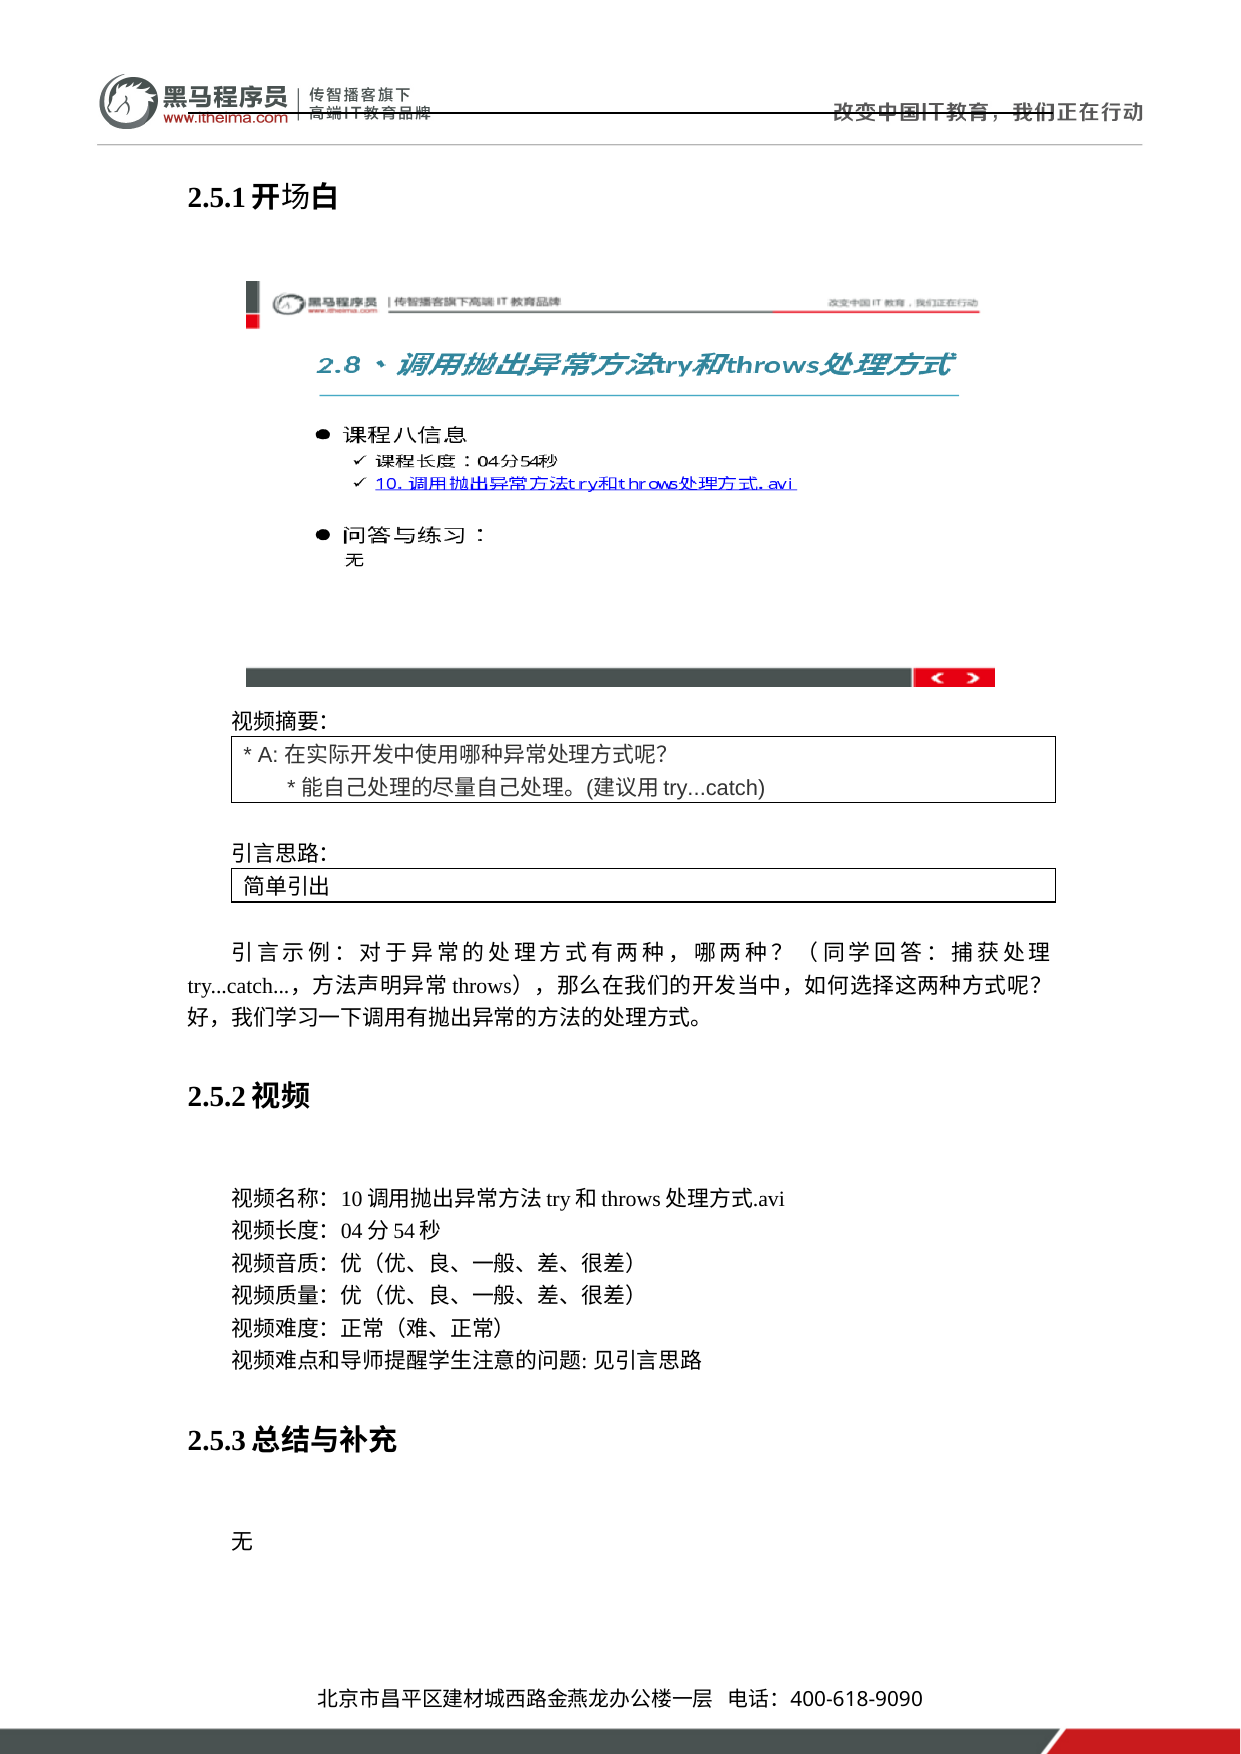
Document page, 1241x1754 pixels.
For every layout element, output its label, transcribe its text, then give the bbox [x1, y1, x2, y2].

text 视频长度：04分54秒 [231, 1213, 1053, 1246]
text 视频名称：10调用抛出异常方法try和throws处理方式.avi [187, 1181, 1053, 1213]
text 视频难点和导师提醒学生注意的问题: 见引言思路 [231, 1343, 1053, 1376]
picture [0, 1669, 1241, 1754]
text 视频质量：优（优、良、一般、差、很差） [231, 1278, 1053, 1311]
subtitle 2.5.3总结与补充 [187, 1405, 1053, 1470]
text 视频音质：优（优、良、一般、差、很差） [231, 1246, 1053, 1278]
text 引言思路： [187, 835, 1053, 868]
subtitle 2.5.1开场白 [187, 162, 1053, 227]
table_header 简单引出 [232, 869, 1055, 901]
text 引言示例：对于异常的处理方式有两种，哪两种？（同学回答：捕获处理try...catch...，方法声明异常throws），那么在我们的开发当中，如何选择这两种方式呢？好，我们学习一下调用有抛出异常的方法的处理方式。 [187, 935, 1053, 1032]
text 无 [231, 1523, 1053, 1556]
subtitle 2.5.2视频 [187, 1062, 1053, 1127]
picture [0, 3, 1241, 153]
table_header * A: 在实际开发中使用哪种异常处理方式呢？ * 能自己处理的尽量自己处理。(建议用try...catch) [232, 737, 1055, 802]
text 视频难度：正常（难、正常） [231, 1311, 1053, 1343]
text 视频摘要： [187, 703, 1053, 736]
